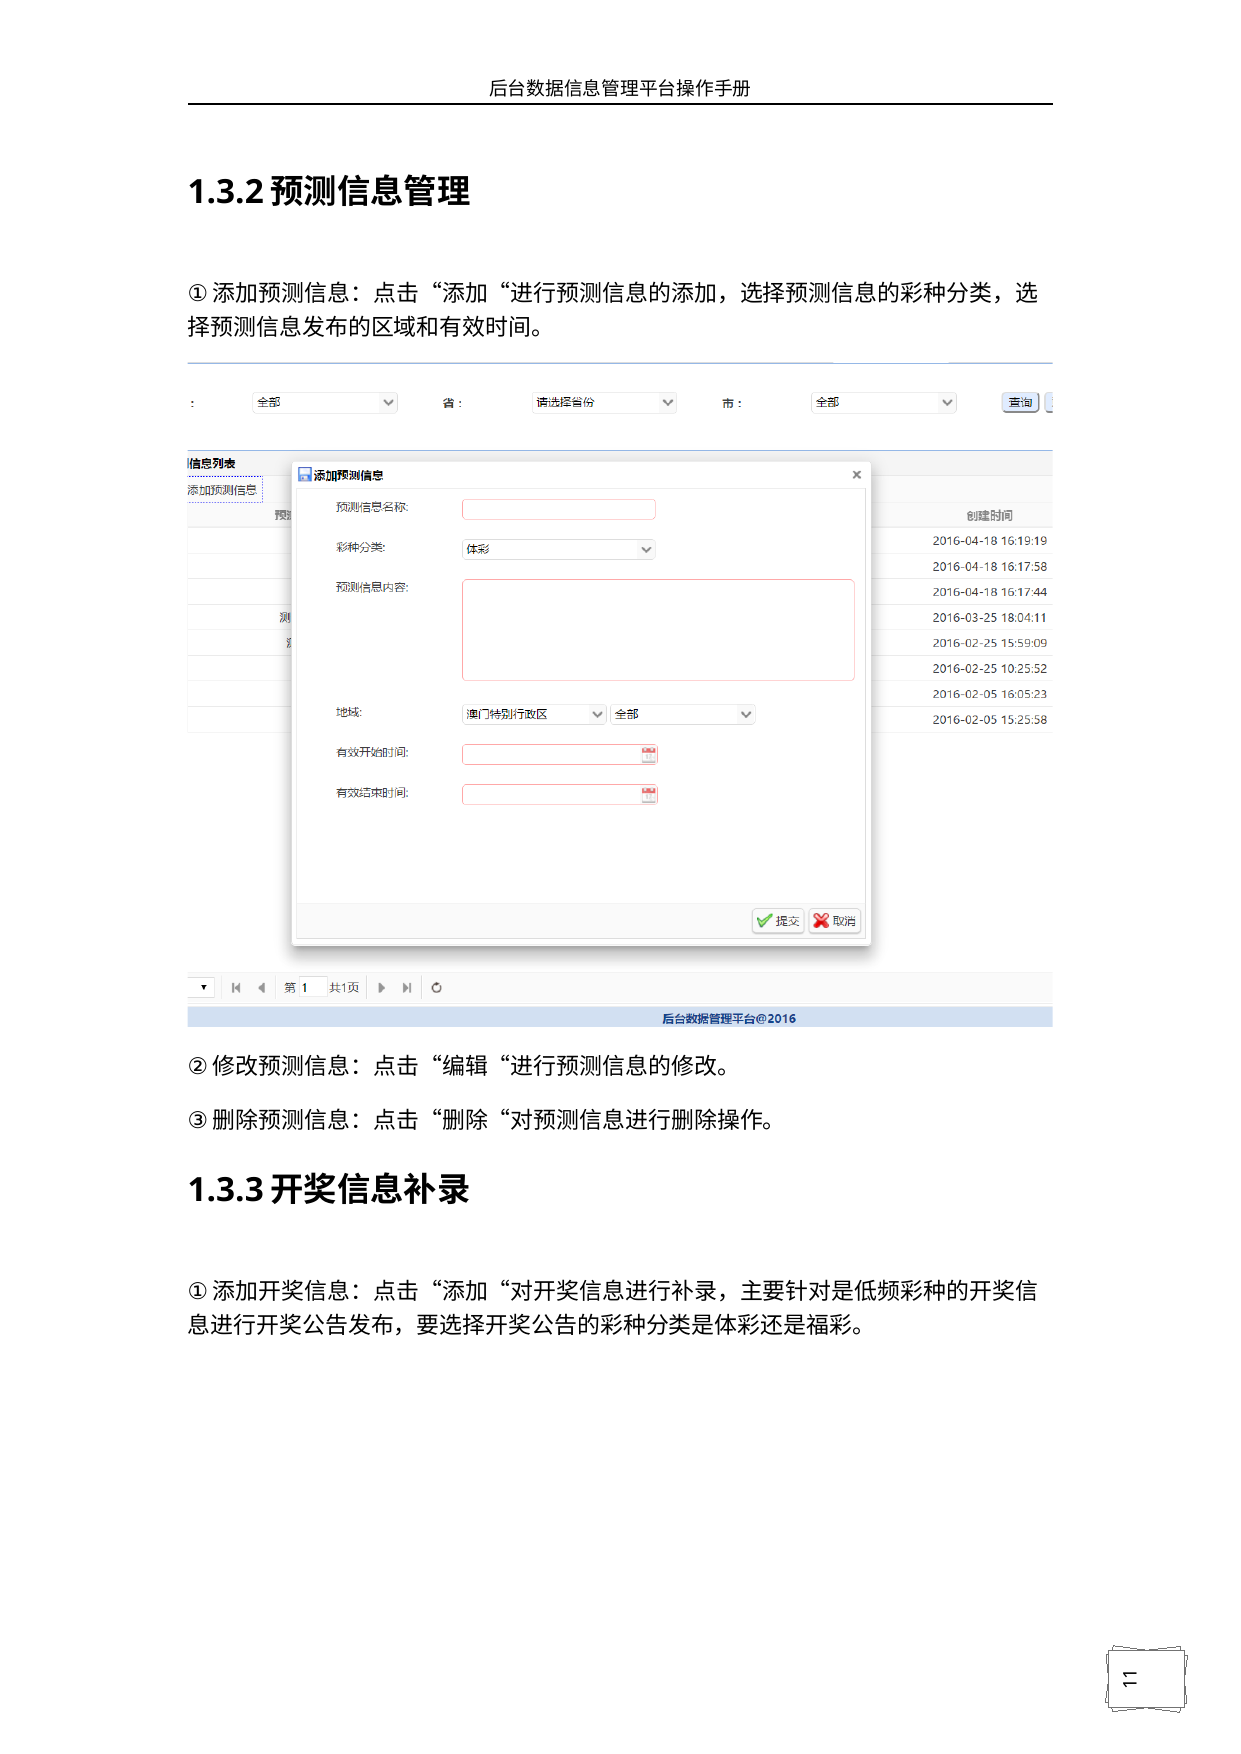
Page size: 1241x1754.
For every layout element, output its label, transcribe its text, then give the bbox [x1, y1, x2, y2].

subtitle 1.3.3开奖信息补录 [187, 1162, 1053, 1211]
text ②修改预测信息：点击“编辑“进行预测信息的修改。 [187, 1048, 1053, 1081]
text ①添加开奖信息：点击“添加“对开奖信息进行补录，主要针对是低频彩种的开奖信息进行开奖公告发布，要选择开奖公告的彩种分类是体彩还是福彩。 [187, 1273, 1053, 1340]
picture [187, 362, 1053, 1027]
text ①添加预测信息：点击“添加“进行预测信息的添加，选择预测信息的彩种分类，选择预测信息发布的区域和有效时间。 [187, 275, 1053, 342]
subtitle 1.3.2预测信息管理 [187, 164, 1053, 213]
text ③删除预测信息：点击“删除“对预测信息进行删除操作。 [187, 1102, 1053, 1135]
